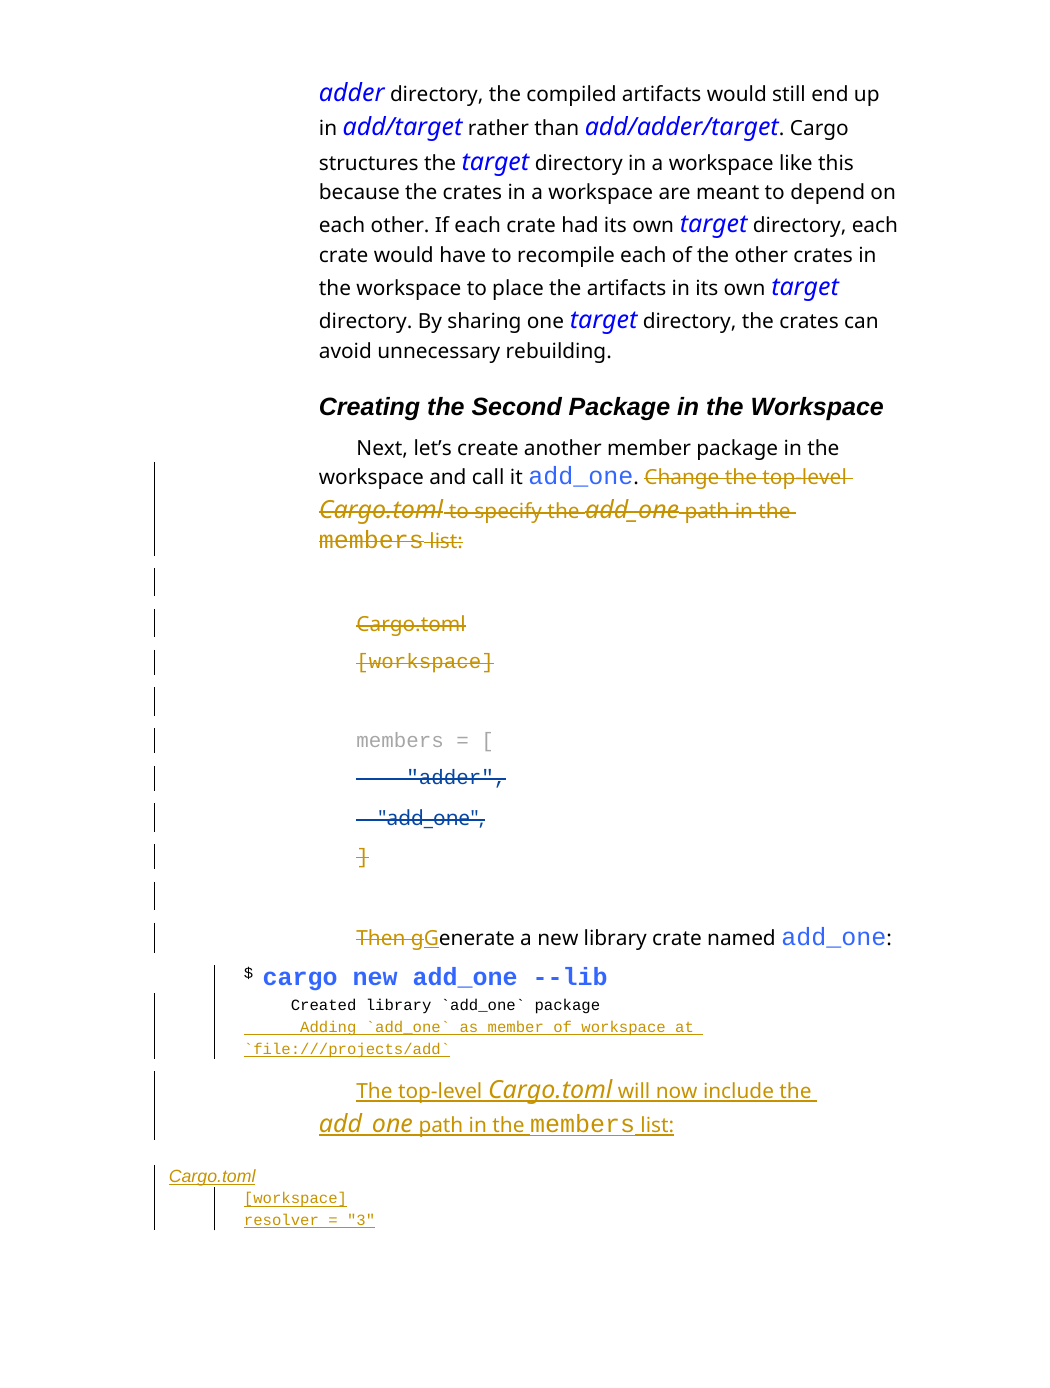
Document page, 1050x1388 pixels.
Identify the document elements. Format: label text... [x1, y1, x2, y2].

text $ cargo new add_one --lib [215, 965, 900, 993]
text Creating the Second Package in the Workspace [319, 390, 900, 421]
text Created library `add_one` package [215, 993, 900, 1015]
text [319, 75, 900, 365]
text enerate a new library crate named add_one: [319, 923, 900, 952]
text Next, let’s create another member package in the workspace and call it add_one. [319, 433, 900, 556]
